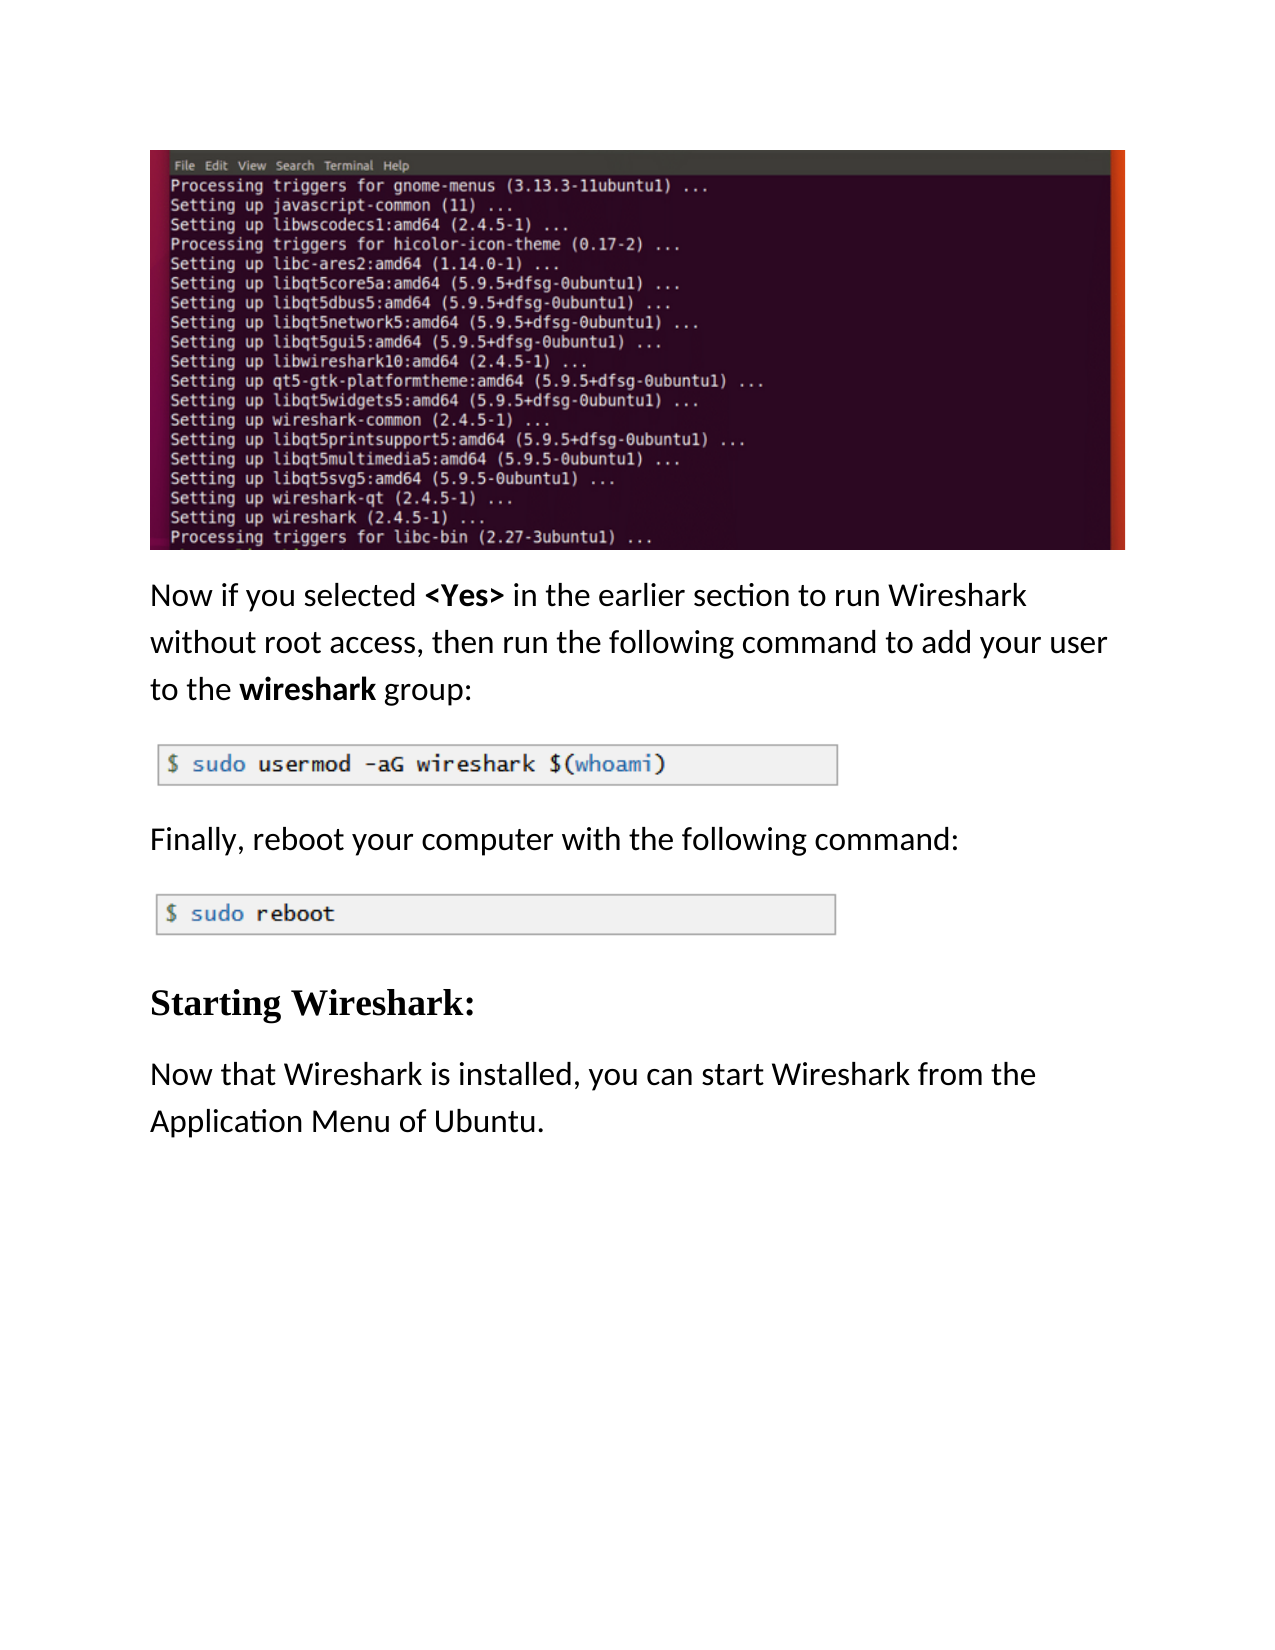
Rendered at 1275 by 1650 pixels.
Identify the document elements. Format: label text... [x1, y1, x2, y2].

picture [150, 888, 852, 948]
text Starting Wireshark: [150, 981, 1125, 1024]
text Finally, reboot your computer with the following command: [150, 818, 1125, 859]
picture [150, 735, 854, 794]
text Now if you selected <Yes> in the earlier section to run Wireshark without root access, then run the following command to add your user to the wireshark group: [150, 574, 1125, 708]
picture [150, 150, 1125, 550]
text Now that Wireshark is installed, you can start Wireshark from the Application Menu of Ubuntu. [150, 1053, 1125, 1141]
